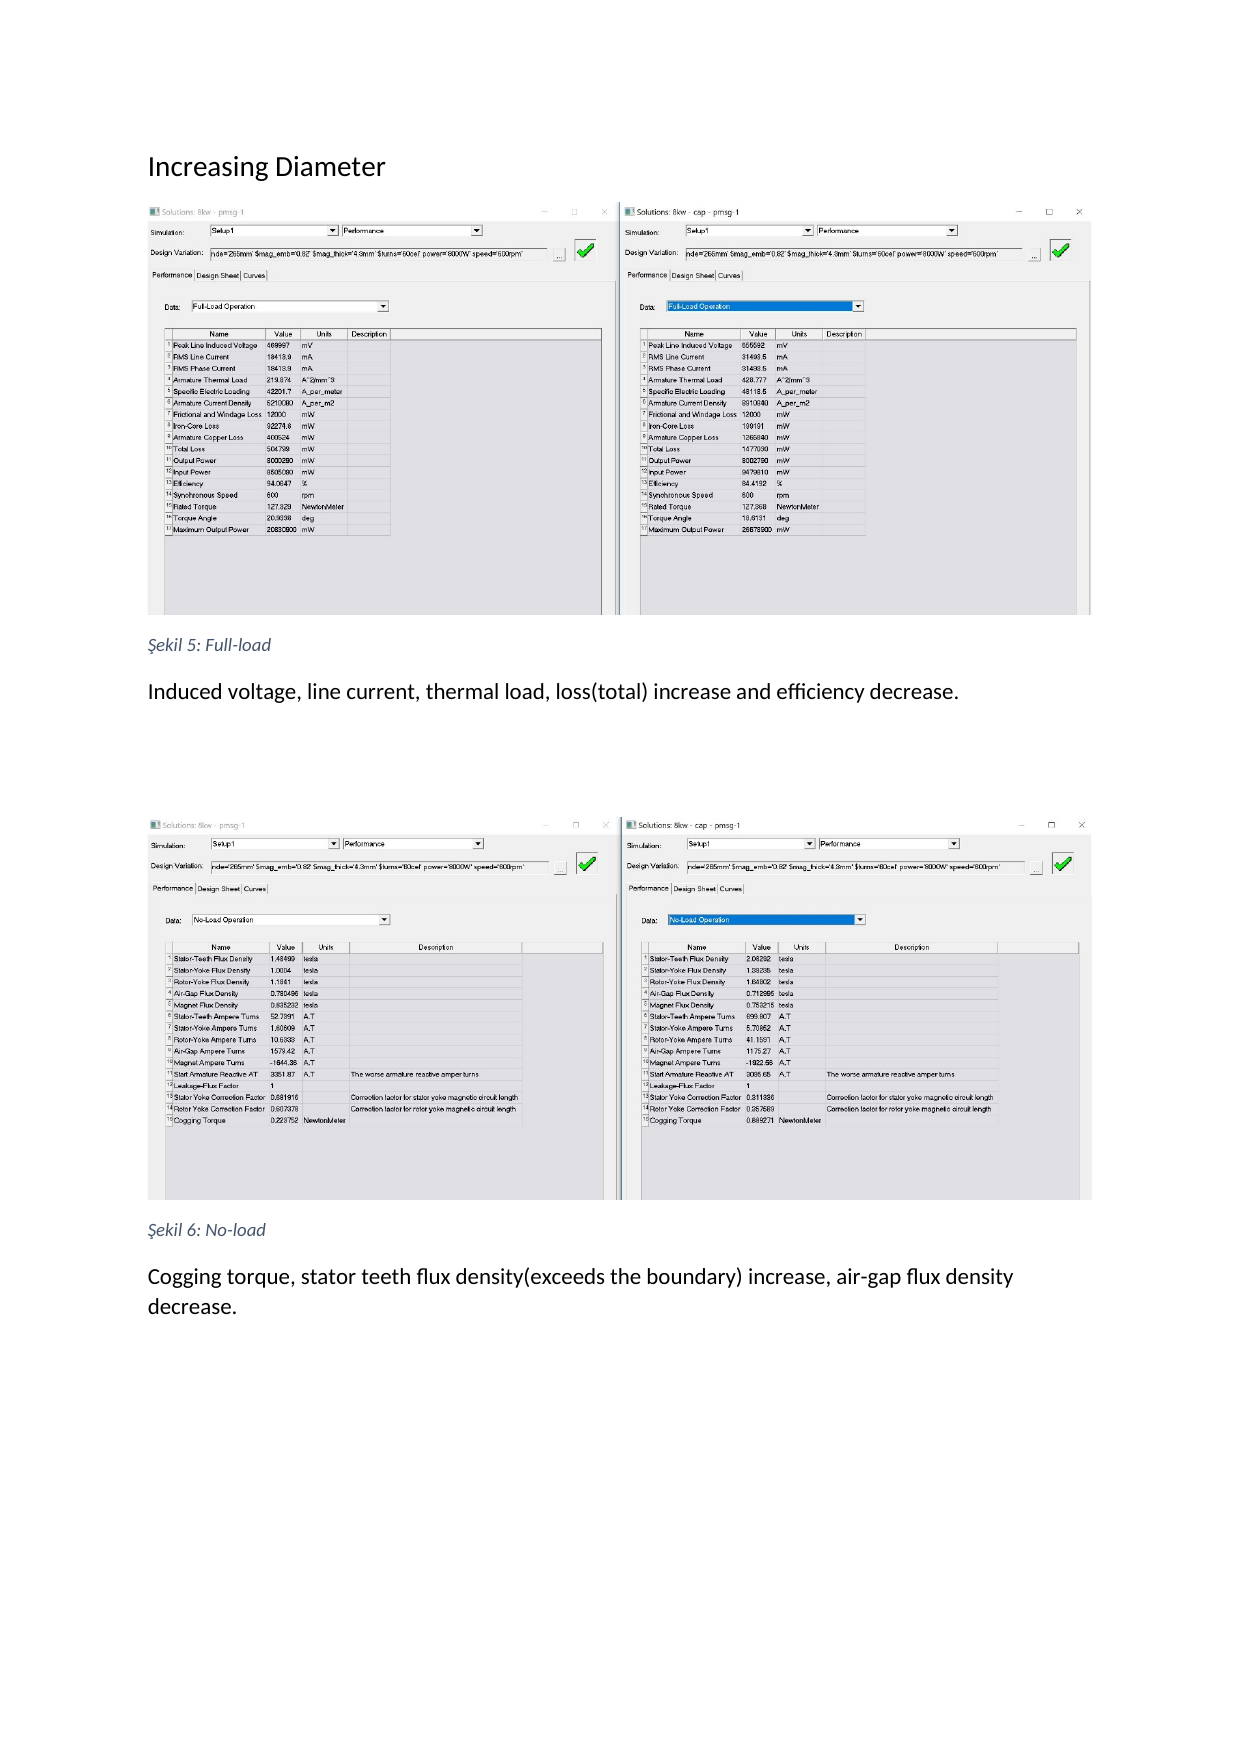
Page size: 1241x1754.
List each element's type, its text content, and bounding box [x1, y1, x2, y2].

picture [147, 817, 1092, 1200]
picture [147, 202, 1092, 615]
text Induced voltage, line current, thermal load, loss(total) increase and efficiency decrease. [148, 677, 1093, 705]
text Increasing Diameter [148, 148, 1093, 183]
text Cogging torque, stator teeth flux density(exceeds the boundary) increase, air-gap flux density decrease. [148, 1262, 1093, 1321]
